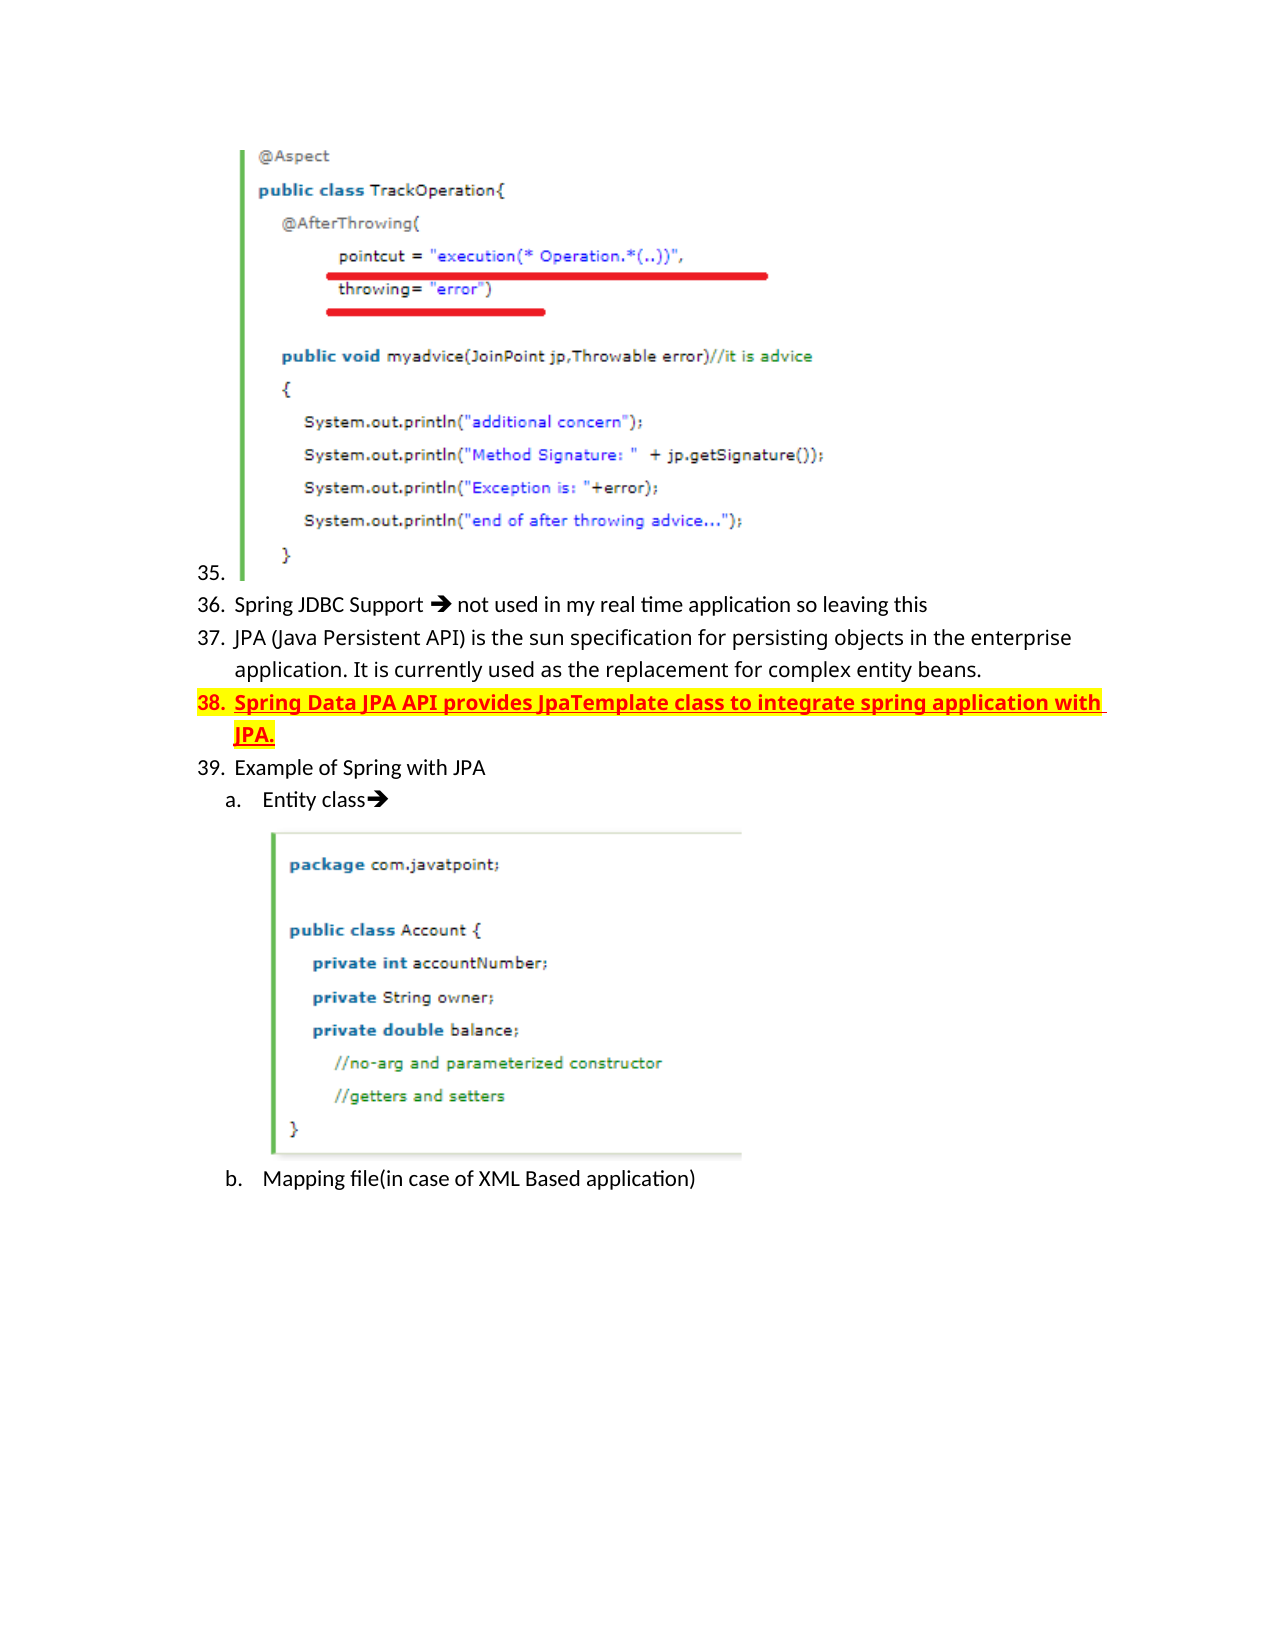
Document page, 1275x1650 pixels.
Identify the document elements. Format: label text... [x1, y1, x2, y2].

picture [234, 150, 878, 581]
list Spring JDBC Support not used in my real time application so leaving this [197, 590, 1125, 618]
list Spring Data JPA API provides JpaTemplate class to integrate spring application with JPA. [197, 688, 1125, 749]
list Mapping file(in case of XML Based application) [225, 1164, 1125, 1192]
list JPA (Java Persistent API) is the sun specification for persisting objects in the enterprise application. It is currently used as the replacement for complex entity beans. [197, 623, 1125, 684]
list Example of Spring with JPA [197, 753, 1125, 781]
picture [262, 817, 742, 1161]
list Entity class [225, 785, 1125, 813]
